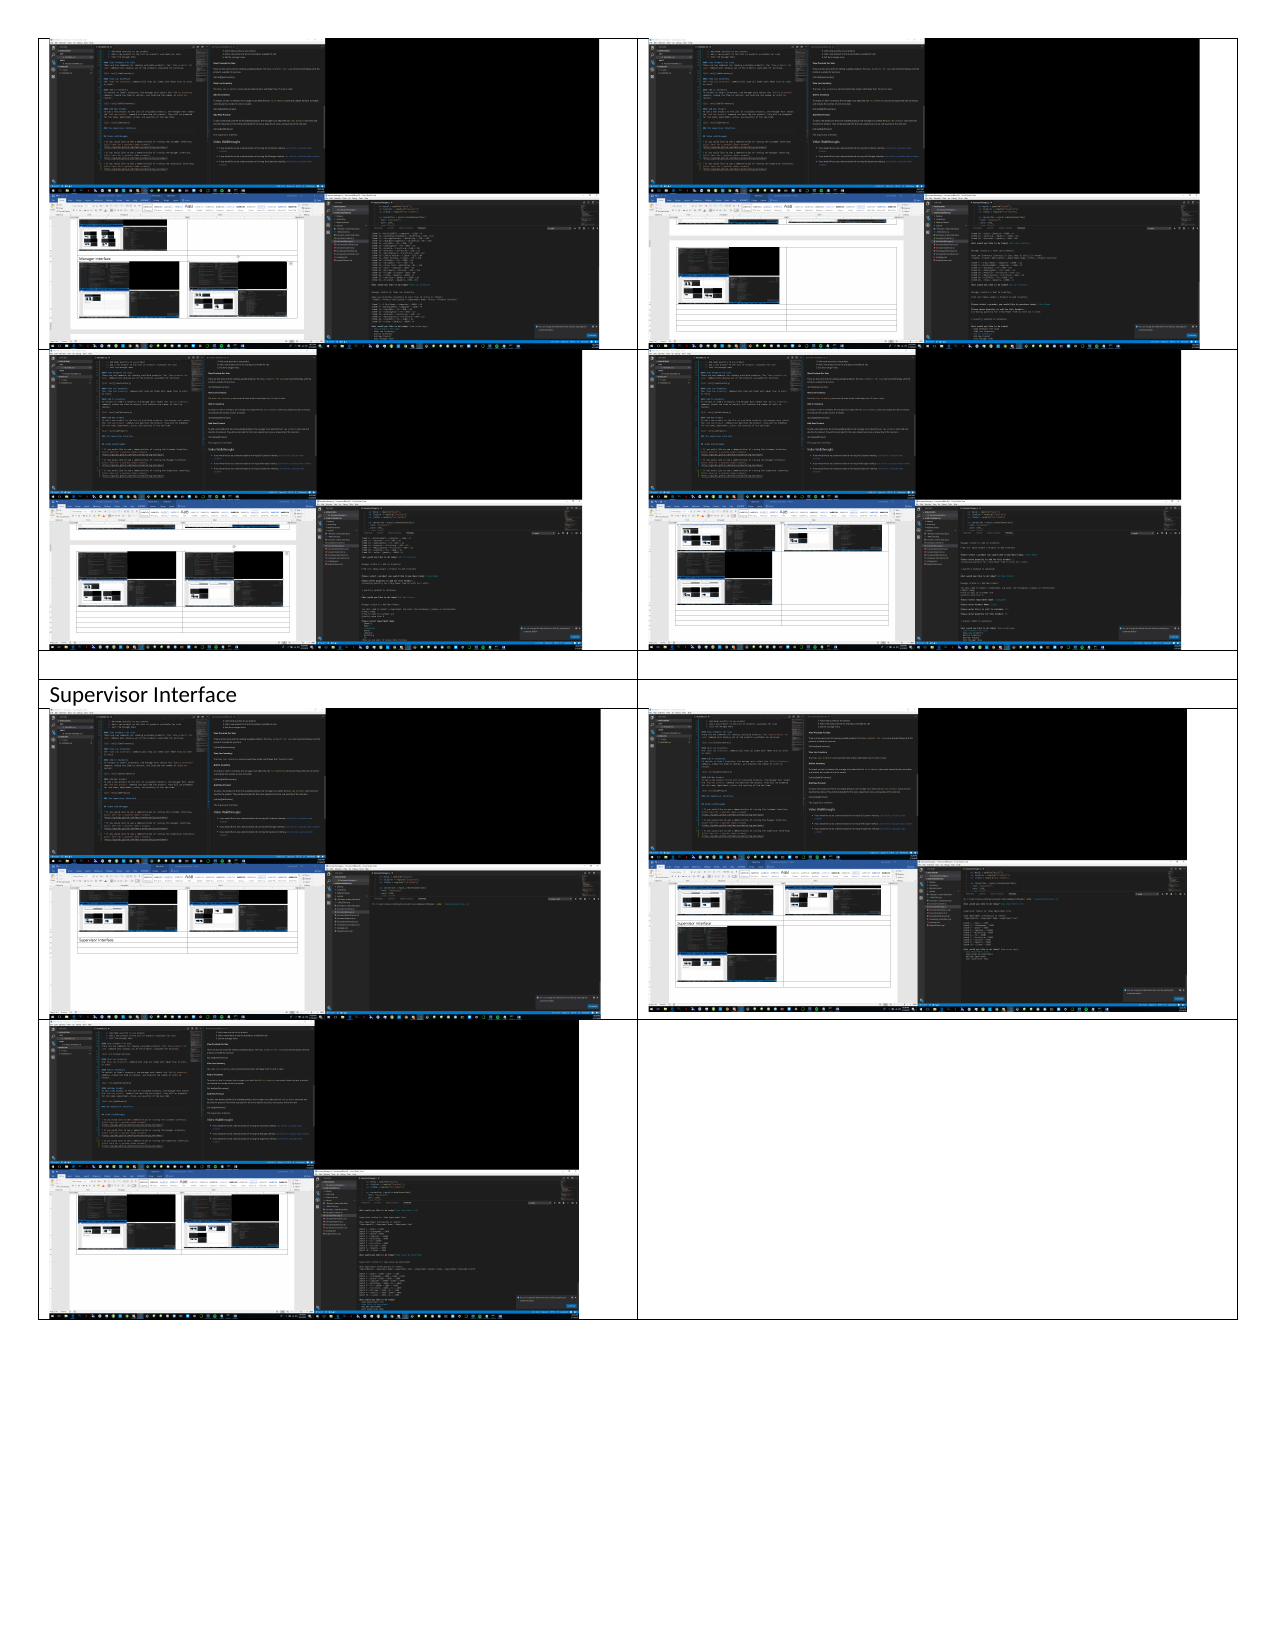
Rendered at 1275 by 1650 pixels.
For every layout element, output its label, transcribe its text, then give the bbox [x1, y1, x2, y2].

table_cell [39, 1020, 49, 1318]
table_cell [39, 350, 49, 650]
table_cell [579, 1020, 637, 1318]
table_cell [638, 39, 648, 349]
table_cell [638, 651, 1237, 679]
table_cell [1182, 350, 1237, 650]
table_cell [638, 1020, 1237, 1318]
picture [648, 708, 1187, 1012]
picture [49, 708, 601, 1319]
table_cell [638, 709, 1237, 1019]
table_cell [638, 680, 1237, 708]
picture [648, 38, 1200, 650]
table_cell [39, 709, 49, 1019]
table_cell [39, 651, 637, 679]
table_cell [638, 350, 648, 650]
table_cell Supervisor Interface [39, 680, 637, 708]
picture [49, 38, 600, 650]
table_cell [600, 39, 637, 349]
table_cell [583, 350, 637, 650]
table_cell [1200, 39, 1237, 349]
table_cell [601, 709, 637, 1019]
table_cell [39, 39, 49, 349]
